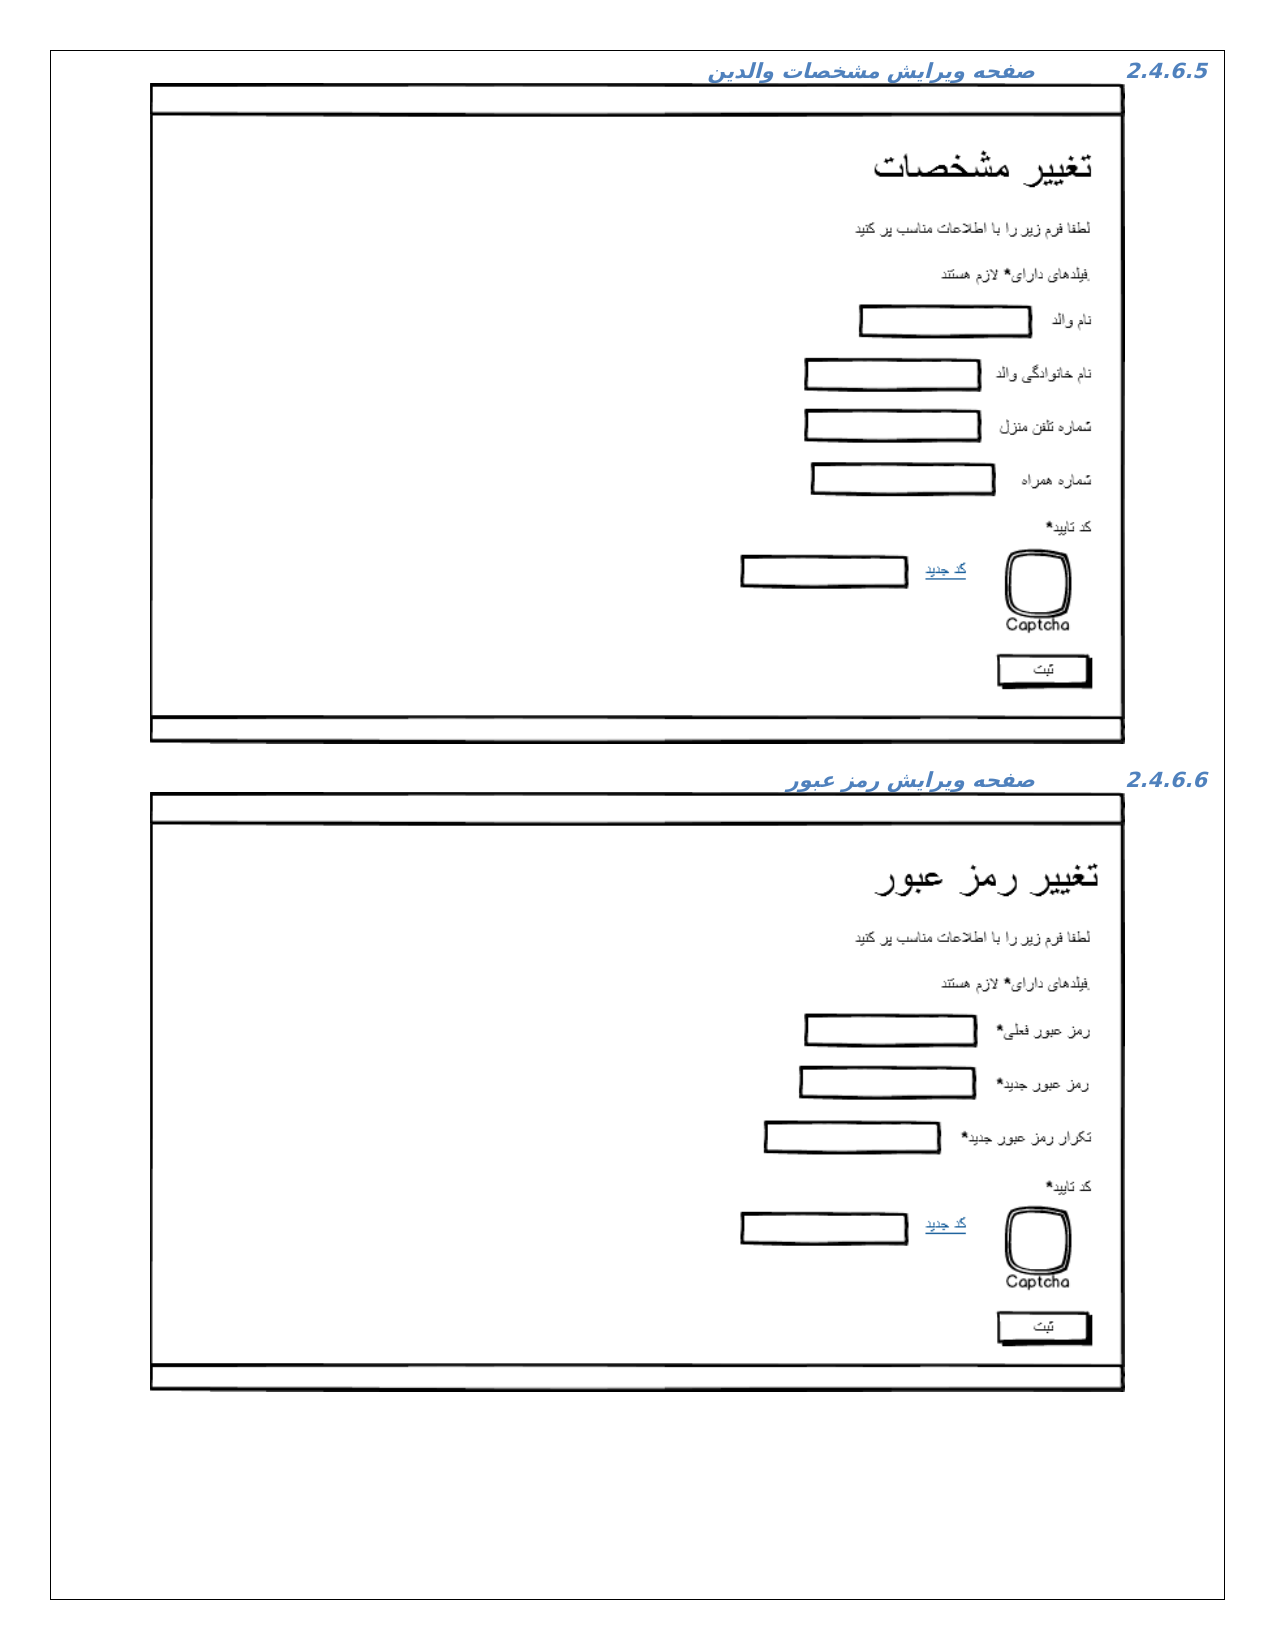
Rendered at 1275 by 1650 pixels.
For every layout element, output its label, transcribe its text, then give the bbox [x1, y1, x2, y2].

picture [150, 83, 1125, 744]
subtitle صفحه ویرایش رمز عبور [150, 768, 1125, 792]
picture [150, 792, 1125, 1392]
subtitle صفحه ویرایش مشخصات والدین [150, 59, 1125, 83]
